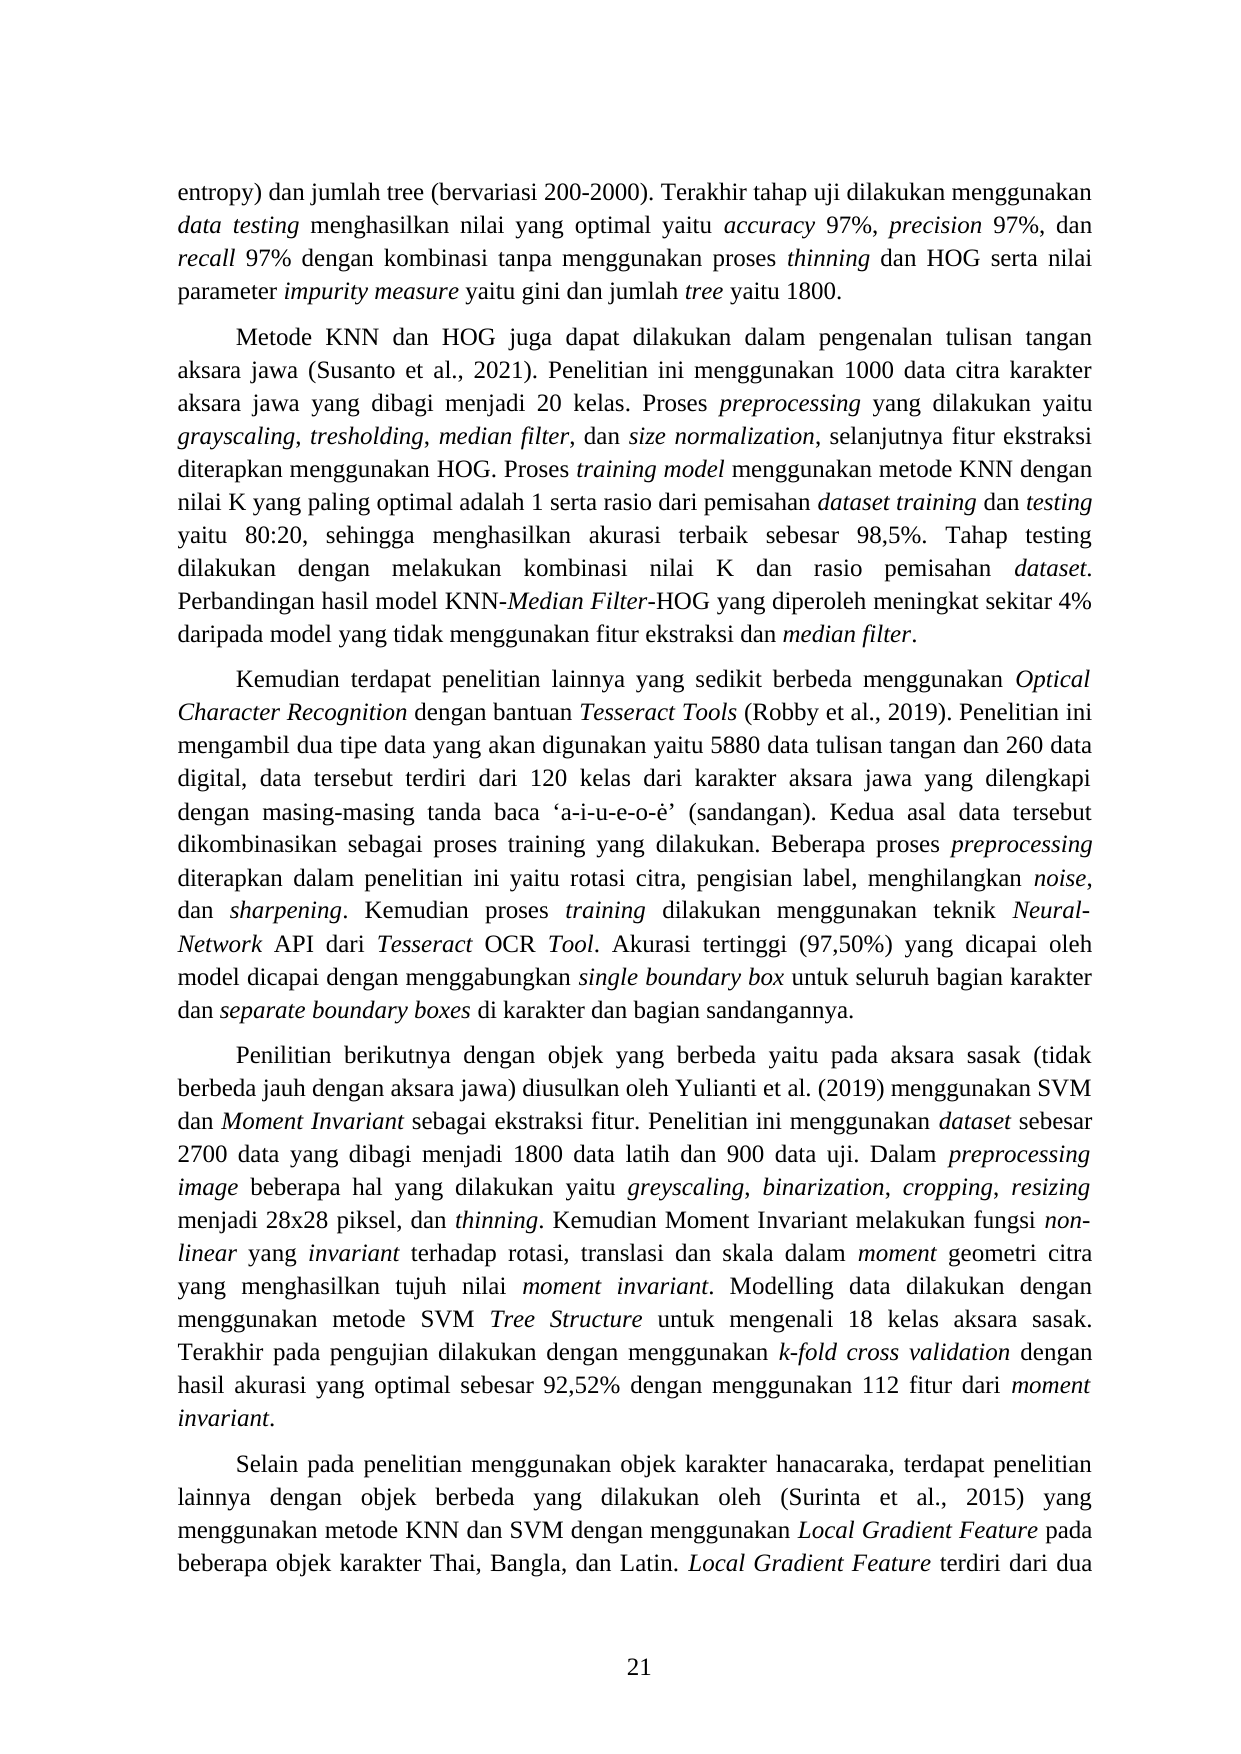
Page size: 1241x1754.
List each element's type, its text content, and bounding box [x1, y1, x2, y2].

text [177, 1449, 1092, 1577]
text Kemudian terdapat penelitian lainnya yang sedikit berbeda menggunakan Optical Character Recognition dengan bantuan Tesseract Tools (Robby et al., 2019). Penelitian ini mengambil dua tipe data yang akan digunakan yaitu 5880 data tulisan tangan dan 260 data digital, data tersebut terdiri dari 120 kelas dari karakter aksara jawa yang dilengkapi dengan masing-masing tanda baca ‘a-i-u-e-o-ė’ (sandangan). Kedua asal data tersebut dikombinasikan sebagai proses training yang dilakukan. Beberapa proses preprocessing diterapkan dalam penelitian ini yaitu rotasi citra, pengisian label, menghilangkan noise, dan sharpening. Kemudian proses training dilakukan menggunakan teknik Neural-Network API dari Tesseract OCR Tool. Akurasi tertinggi (97,50%) yang dicapai oleh model dicapai dengan menggabungkan single boundary box untuk seluruh bagian karakter dan separate boundary boxes di karakter dan bagian sandangannya. [177, 664, 1092, 1023]
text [177, 177, 1092, 305]
text Penilitian berikutnya dengan objek yang berbeda yaitu pada aksara sasak (tidak berbeda jauh dengan aksara jawa) diusulkan oleh Yulianti et al. (2019) menggunakan SVM dan Moment Invariant sebagai ekstraksi fitur. Penelitian ini menggunakan dataset sebesar 2700 data yang dibagi menjadi 1800 data latih dan 900 data uji. Dalam preprocessing image beberapa hal yang dilakukan yaitu greyscaling, binarization, cropping, resizing menjadi 28x28 piksel, dan thinning. Kemudian Moment Invariant melakukan fungsi non-linear yang invariant terhadap rotasi, translasi dan skala dalam moment geometri citra yang menghasilkan tujuh nilai moment invariant. Modelling data dilakukan dengan menggunakan metode SVM Tree Structure untuk mengenali 18 kelas aksara sasak. Terakhir pada pengujian dilakukan dengan menggunakan k-fold cross validation dengan hasil akurasi yang optimal sebesar 92,52% dengan menggunakan 112 fitur dari moment invariant. [177, 1040, 1092, 1432]
text Metode KNN dan HOG juga dapat dilakukan dalam pengenalan tulisan tangan aksara jawa (Susanto et al., 2021). Penelitian ini menggunakan 1000 data citra karakter aksara jawa yang dibagi menjadi 20 kelas. Proses preprocessing yang dilakukan yaitu grayscaling, tresholding, median filter, dan size normalization, selanjutnya fitur ekstraksi diterapkan menggunakan HOG. Proses training model menggunakan metode KNN dengan nilai K yang paling optimal adalah 1 serta rasio dari pemisahan dataset training dan testing yaitu 80:20, sehingga menghasilkan akurasi terbaik sebesar 98,5%. Tahap testing dilakukan dengan melakukan kombinasi nilai K dan rasio pemisahan dataset. Perbandingan hasil model KNN-Median Filter-HOG yang diperoleh meningkat sekitar 4% daripada model yang tidak menggunakan fitur ekstraksi dan median filter. [177, 322, 1092, 648]
